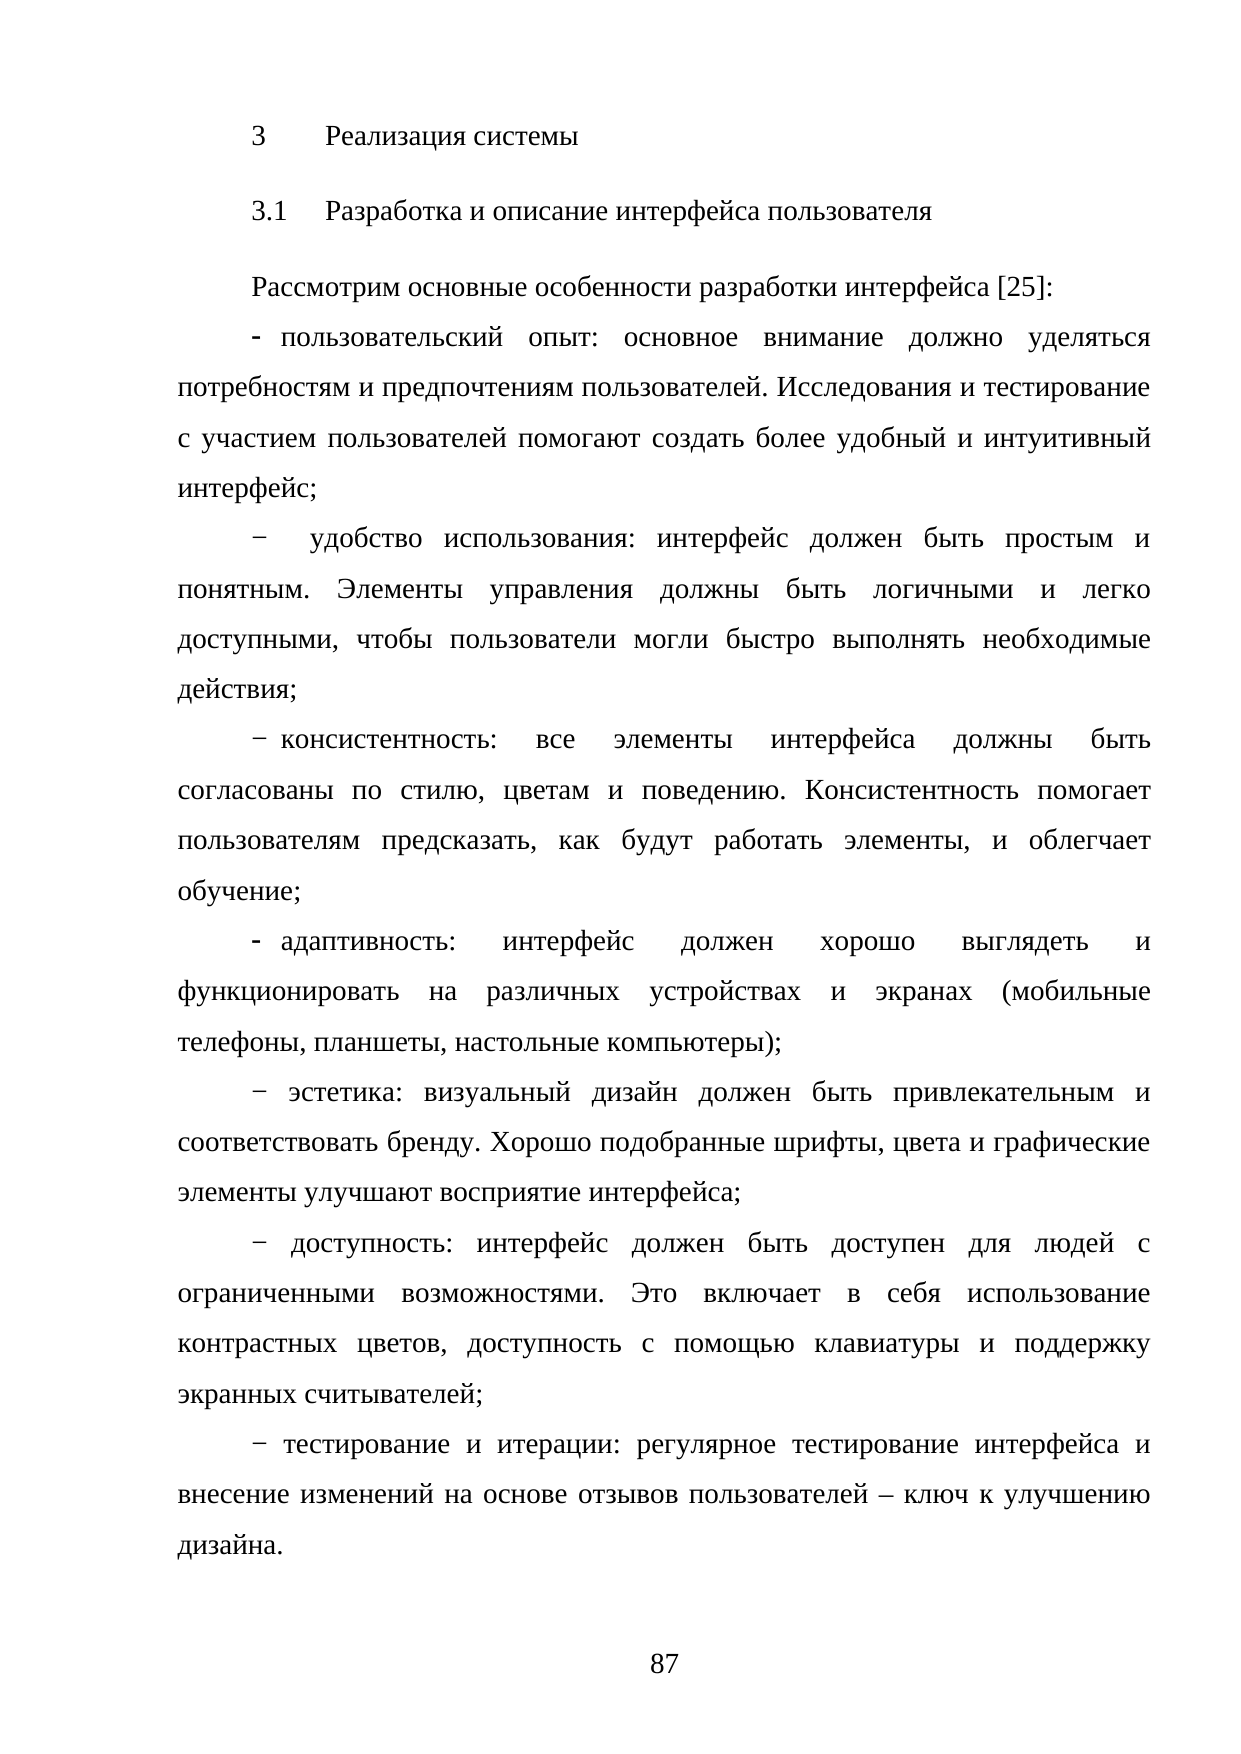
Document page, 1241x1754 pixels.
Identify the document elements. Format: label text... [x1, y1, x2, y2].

text Разработка и описание интерфейса пользователя [251, 193, 1152, 227]
text Реализация системы [251, 118, 1152, 152]
text − тестирование и итерации: регулярное тестирование интерфейса и внесение изменений на основе отзывов пользователей – ключ к улучшению дизайна. [177, 1426, 1152, 1611]
text − консистентность: все элементы интерфейса должны быть согласованы по стилю, цветам и поведению. Консистентность помогает пользователям предсказать, как будут работать элементы, и облегчает обучение; [177, 722, 1152, 906]
text Рассмотрим основные особенности разработки интерфейса [25]: [177, 269, 1152, 302]
text пользовательский опыт: основное внимание должно уделяться потребностям и предпочтениям пользователей. Исследования и тестирование с участием пользователей помогают создать более удобный и интуитивный интерфейс; [177, 319, 1152, 504]
text − удобство использования: интерфейс должен быть простым и понятным. Элементы управления должны быть логичными и легко доступными, чтобы пользователи могли быстро выполнять необходимые действия; [177, 520, 1152, 705]
text − доступность: интерфейс должен быть доступен для людей с ограниченными возможностями. Это включает в себя использование контрастных цветов, доступность с помощью клавиатуры и поддержку экранных считывателей; [177, 1225, 1152, 1409]
text − эстетика: визуальный дизайн должен быть привлекательным и соответствовать бренду. Хорошо подобранные шрифты, цвета и графические элементы улучшают восприятие интерфейса; [177, 1074, 1152, 1208]
list адаптивность: интерфейс должен хорошо выглядеть и функционировать на различных устройствах и экранах (мобильные телефоны, планшеты, настольные компьютеры); [177, 923, 1152, 1057]
